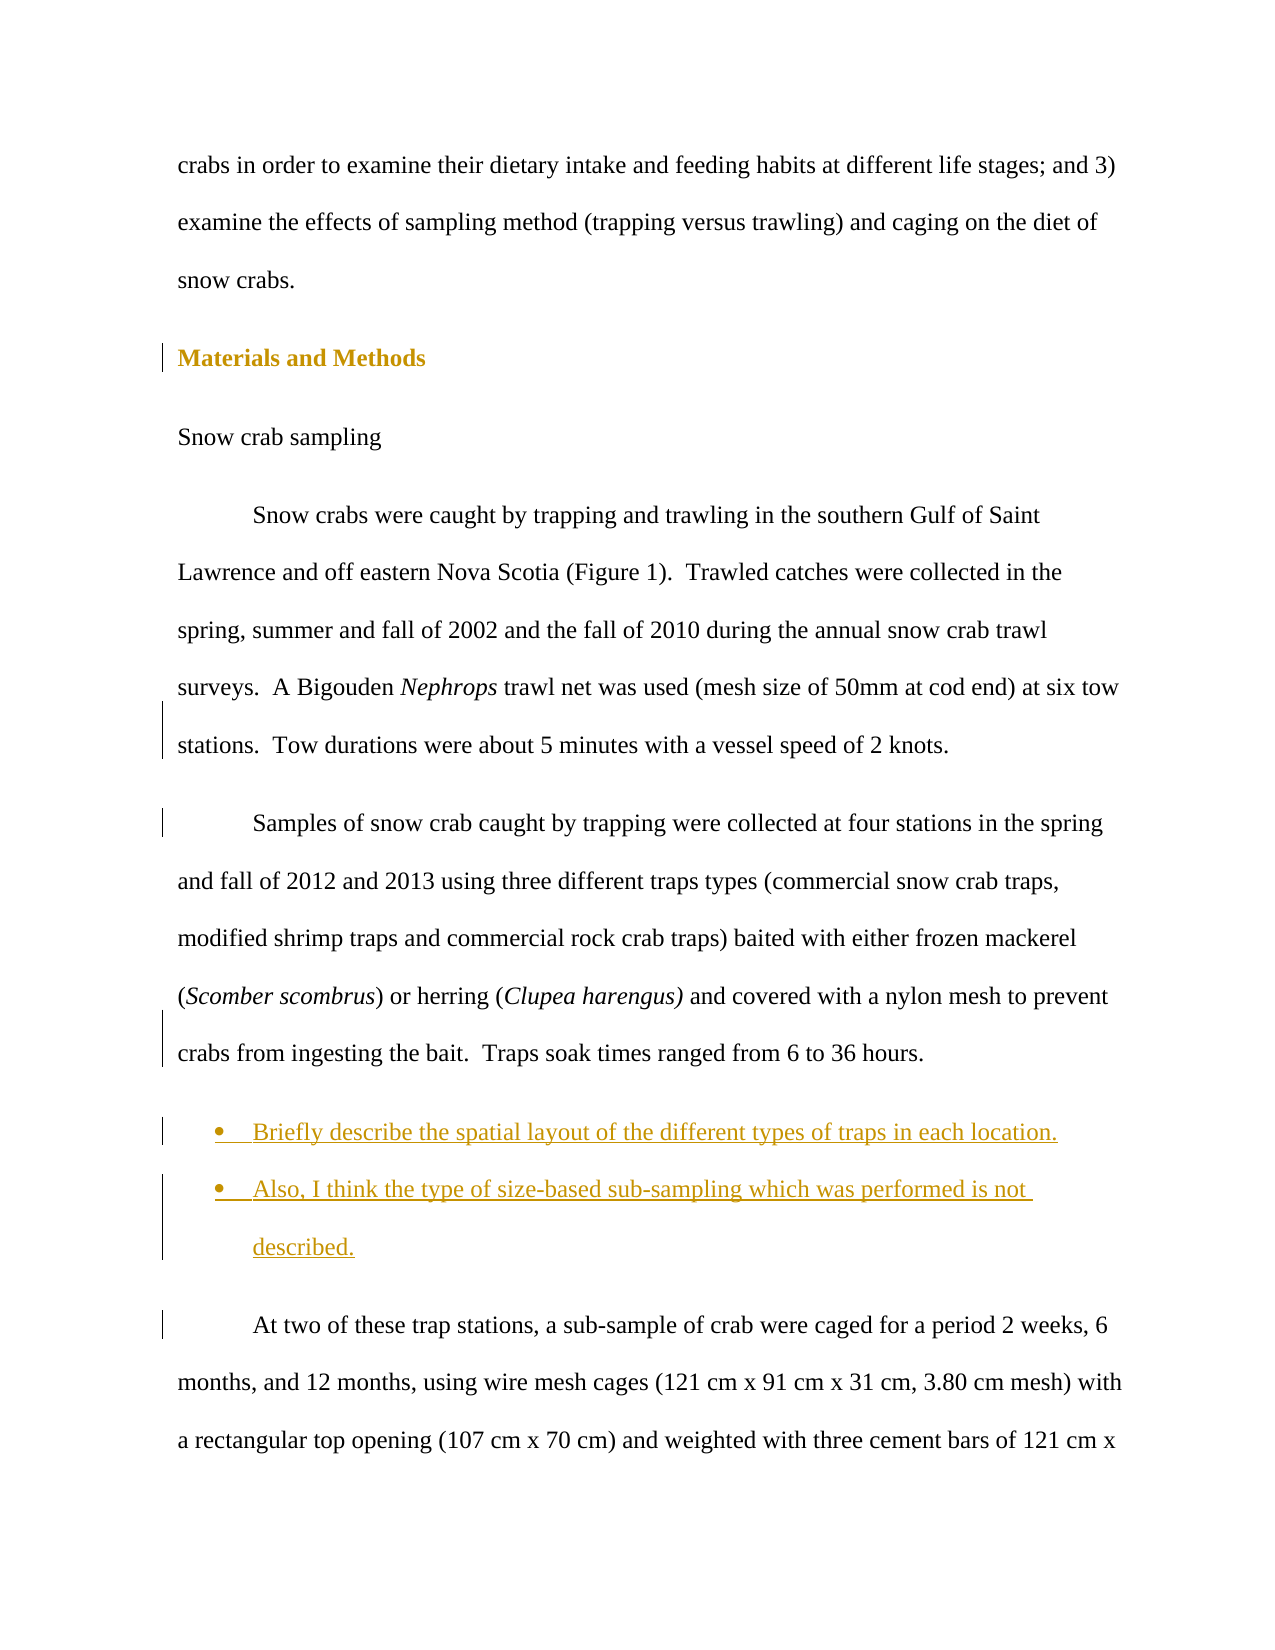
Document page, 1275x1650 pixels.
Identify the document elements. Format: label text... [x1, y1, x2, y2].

text Snow crab sampling [177, 422, 1125, 450]
text Materials and Methods [177, 343, 1125, 372]
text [177, 1310, 1125, 1454]
text Samples of snow crab caught by trapping were collected at four stations in the spring and fall of 2012 and 2013 using three different traps types (commercial snow crab traps, modified shrimp traps and commercial rock crab traps) baited with either frozen mackerel (Scomber scombrus) or herring (Clupea harengus) and covered with a nylon mesh to prevent crabs from ingesting the bait. Traps soak times ranged from 6 to 36 hours. [177, 808, 1125, 1067]
text Snow crabs were caught by trapping and trawling in the southern Gulf of Saint Lawrence and off eastern Nova Scotia (Figure 1). Trawled catches were collected in the spring, summer and fall of 2002 and the fall of 2010 during the annual snow crab trawl surveys. A Bigouden Nephrops trawl net was used (mesh size of 50mm at cod end) at six tow stations. Tow durations were about 5 minutes with a vessel speed of 2 knots. [177, 500, 1125, 759]
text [177, 150, 1125, 294]
